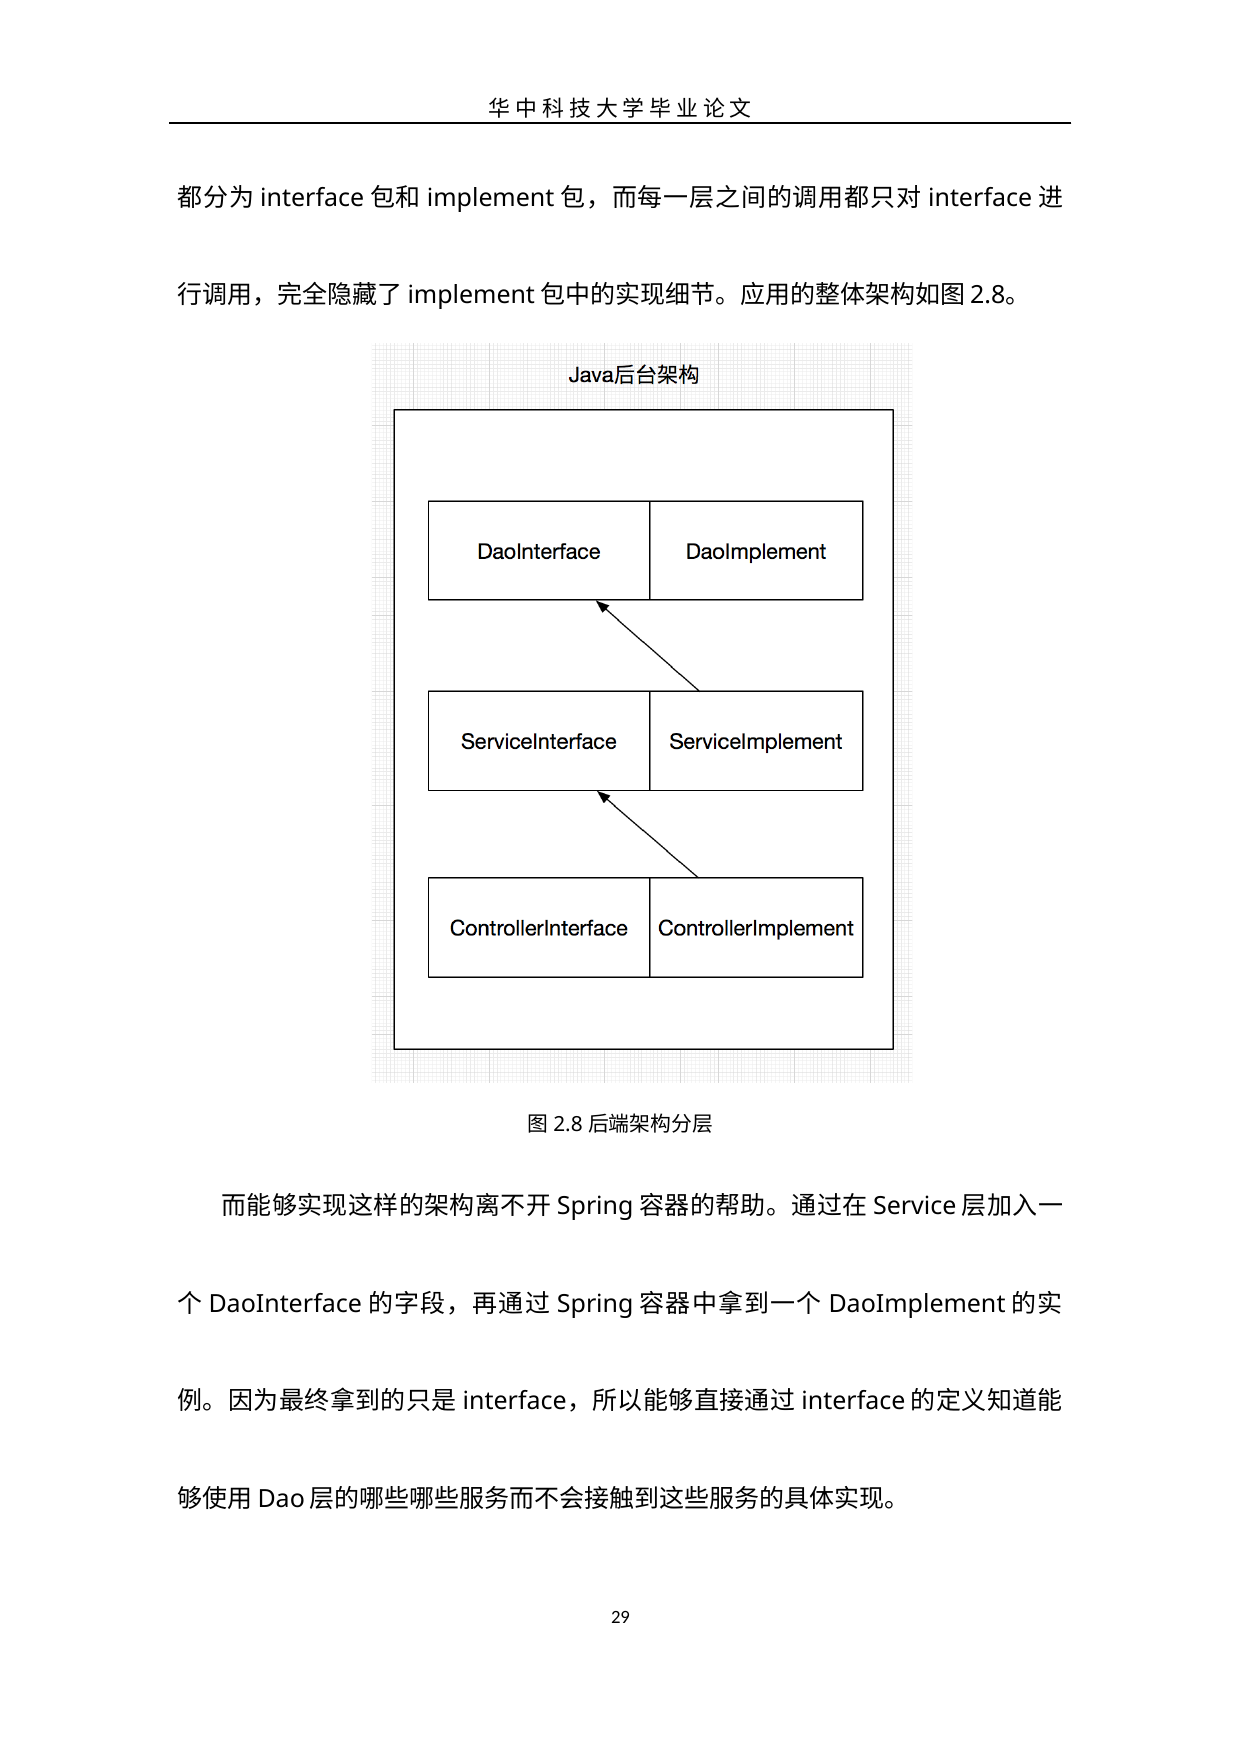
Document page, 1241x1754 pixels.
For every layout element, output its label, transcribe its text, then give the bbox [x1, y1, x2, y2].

text 图 2.8 后端架构分层 [177, 1106, 1063, 1139]
picture [371, 343, 913, 1083]
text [177, 163, 1063, 325]
text 而能够实现这样的架构离不开Spring容器的帮助。通过在Service层加入一个DaoInterface的字段，再通过Spring容器中拿到一个DaoImplement的实例。因为最终拿到的只是interface，所以能够直接通过interface的定义知道能够使用Dao层的哪些哪些服务而不会接触到这些服务的具体实现。 [177, 1171, 1063, 1529]
